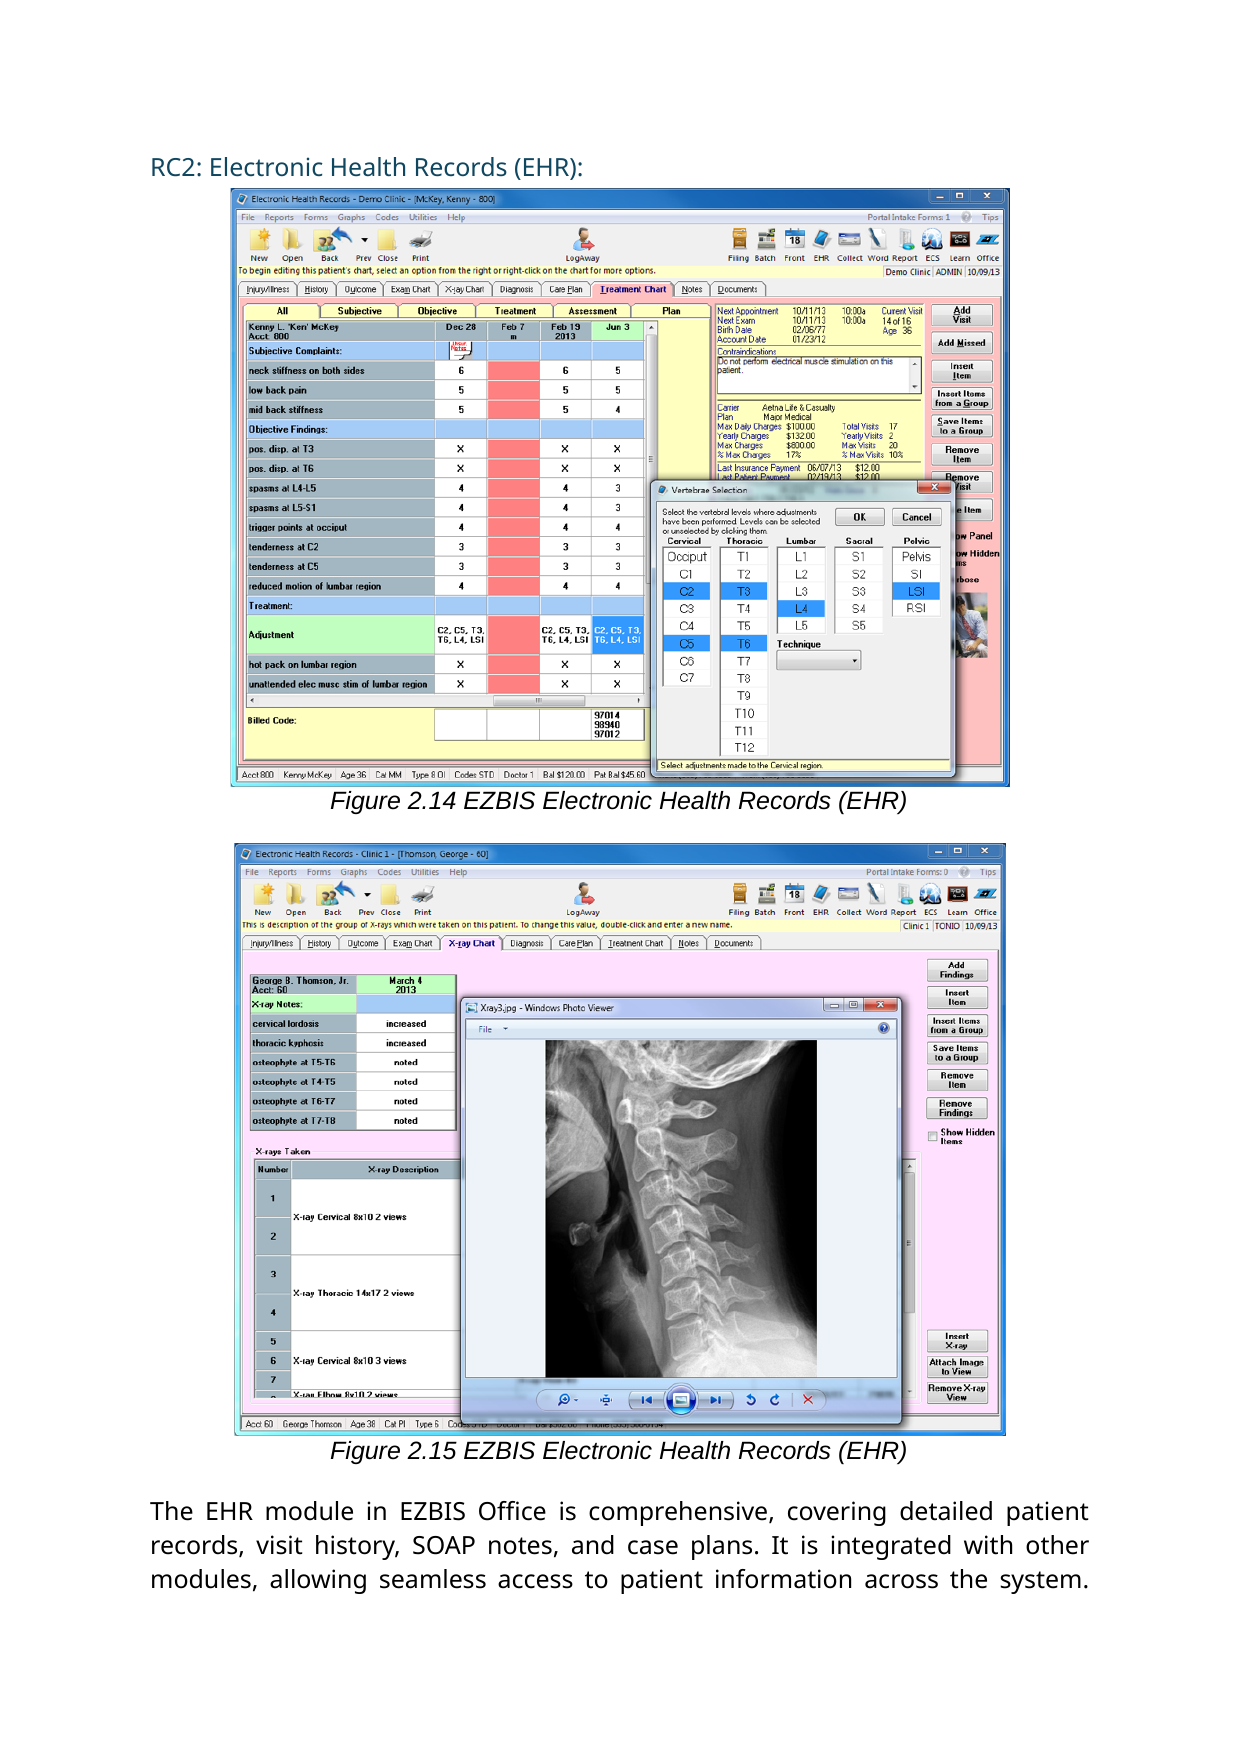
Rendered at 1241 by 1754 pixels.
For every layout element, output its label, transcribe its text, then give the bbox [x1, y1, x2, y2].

text Figure 2.14 EZBIS Electronic Health Records (EHR) [150, 786, 1090, 815]
subtitle RC2: Electronic Health Records (EHR): [150, 150, 1090, 184]
picture [234, 843, 1006, 1436]
picture [230, 188, 1010, 787]
text Figure 2.15 EZBIS Electronic Health Records (EHR) [150, 1436, 1090, 1464]
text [150, 1493, 1090, 1595]
